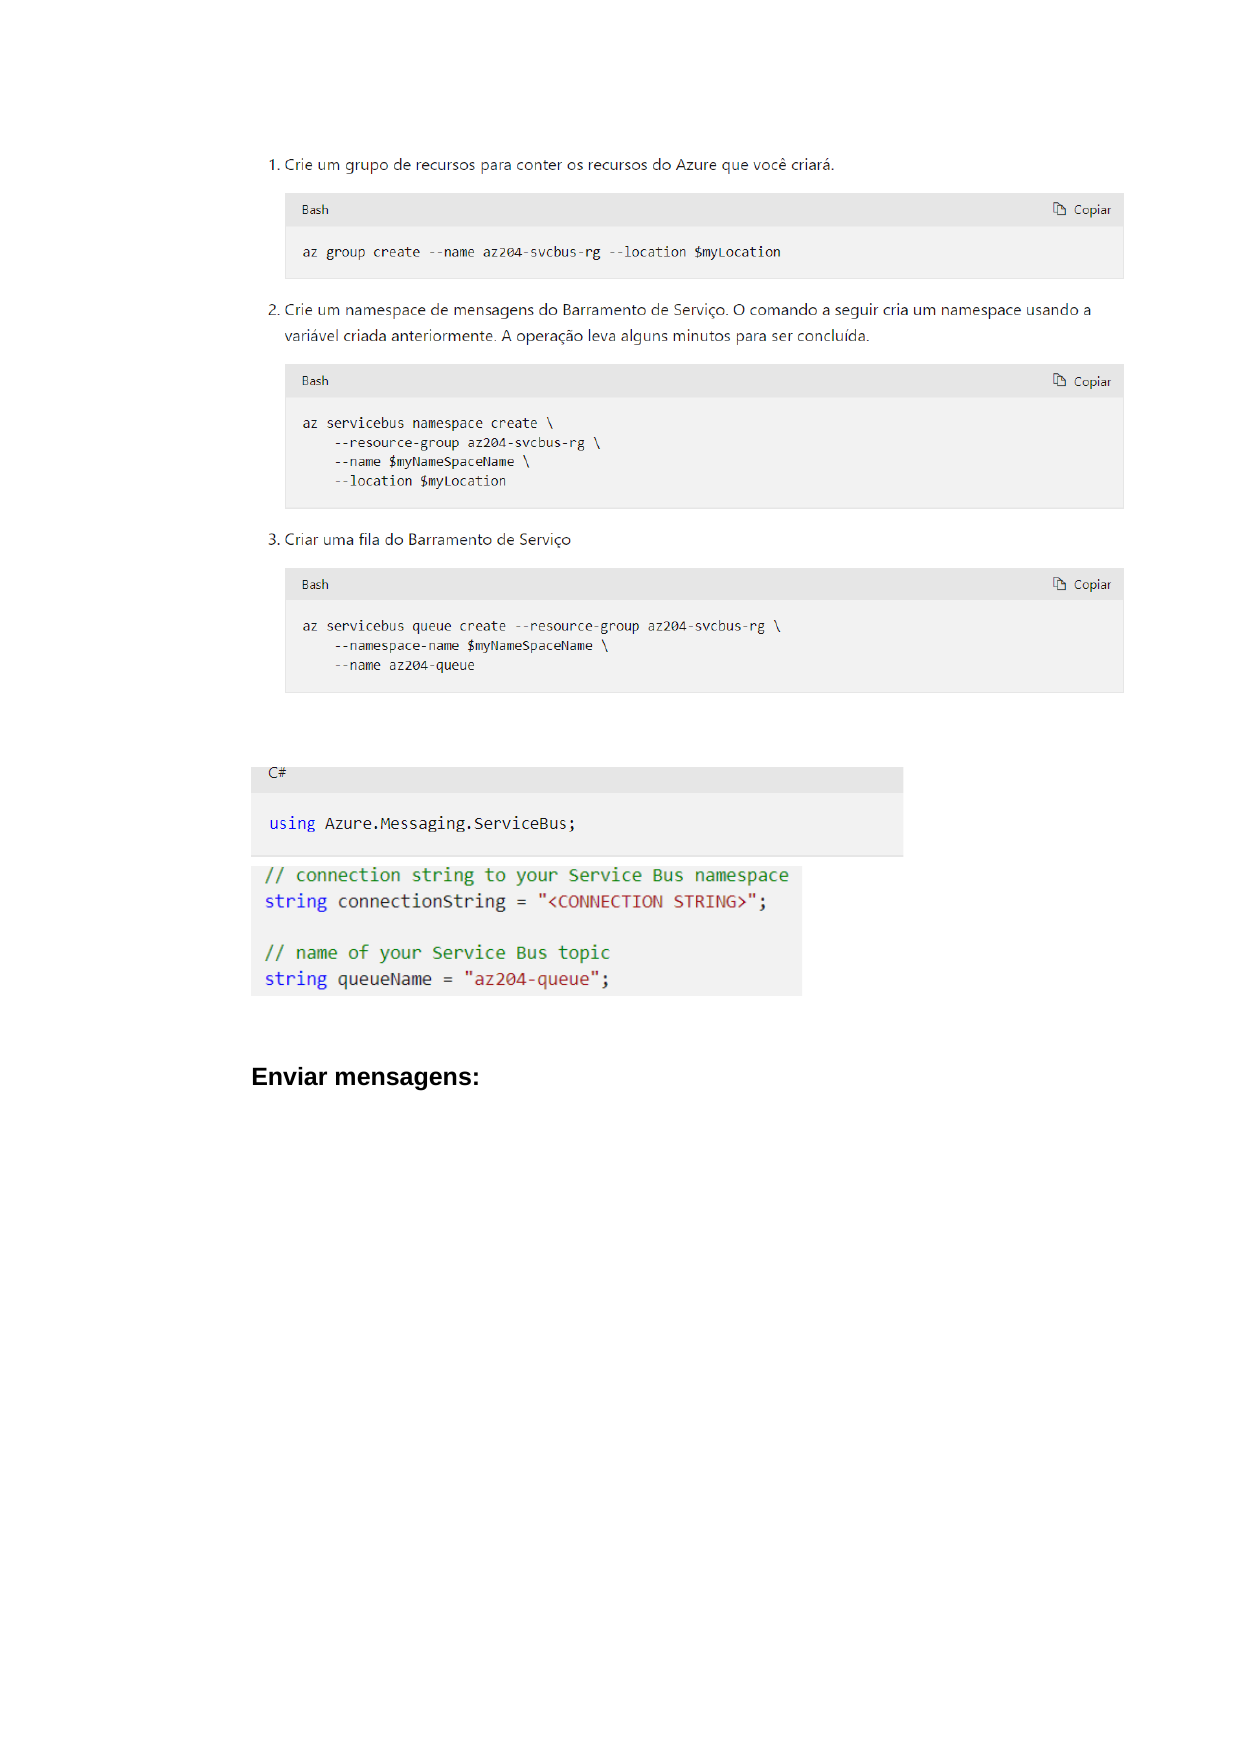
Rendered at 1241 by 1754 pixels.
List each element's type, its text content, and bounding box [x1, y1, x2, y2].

picture [251, 866, 803, 996]
text Enviar mensagens: [251, 1062, 1063, 1091]
picture [251, 147, 1137, 701]
picture [251, 767, 904, 864]
